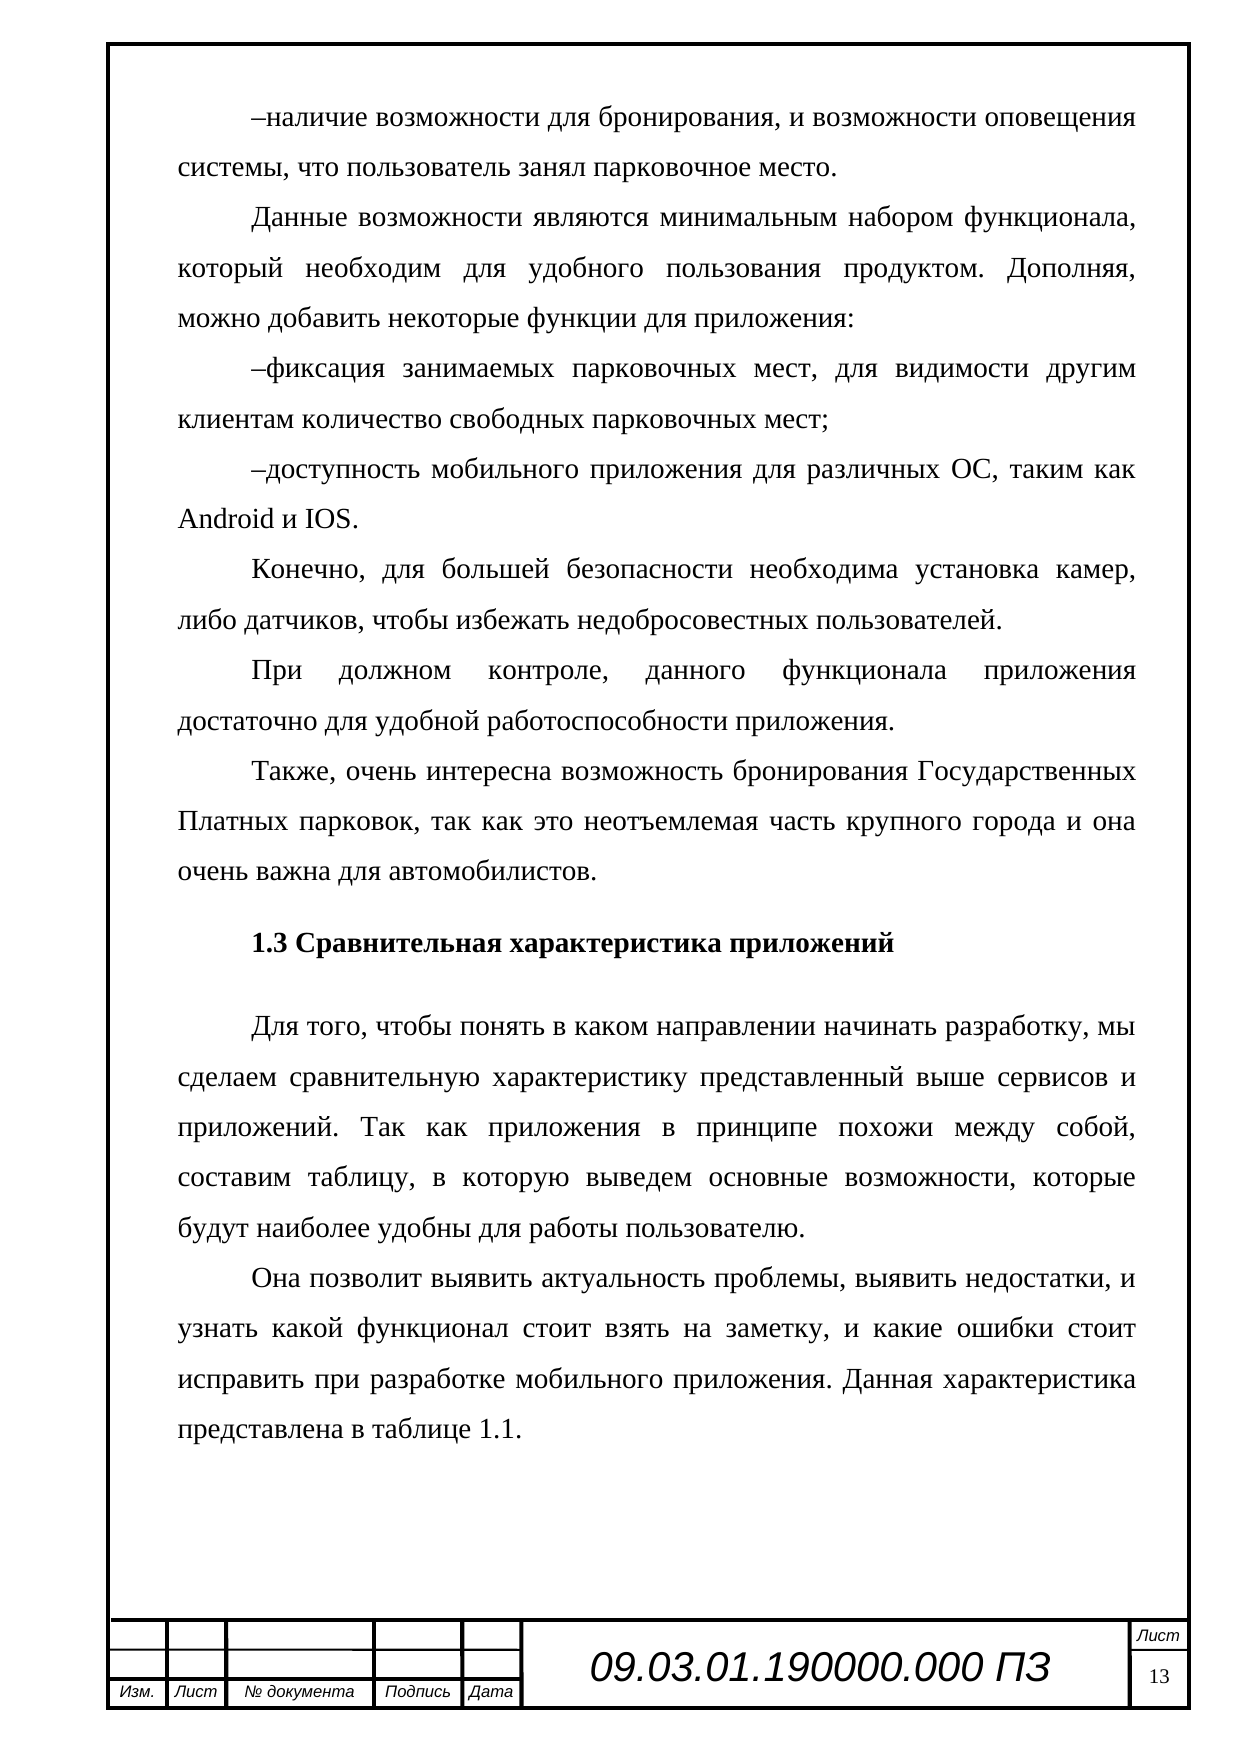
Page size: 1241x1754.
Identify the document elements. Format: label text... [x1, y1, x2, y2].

text Конечно, для большей безопасности необходима установка камер, либо датчиков, чтобы избежать недобросовестных пользователей. [177, 552, 1137, 636]
text При должном контроле, данного функционала приложения достаточно для удобной работоспособности приложения. [177, 652, 1137, 736]
list доступность мобильного приложения для различных ОС, таким как Android и IOS. [177, 451, 1137, 535]
subtitle 1.3 Сравнительная характеристика приложений [177, 925, 1137, 958]
text Она позволит выявить актуальность проблемы, выявить недостатки, и узнать какой функционал стоит взять на заметку, и какие ошибки стоит исправить при разработке мобильного приложения. Данная характеристика представлена в таблице 1.1. [177, 1260, 1137, 1444]
text Также, очень интересна возможность бронирования Государственных Платных парковок, так как это неотъемлемая часть крупного города и она очень важна для автомобилистов. [177, 753, 1137, 887]
list наличие возможности для бронирования, и возможности оповещения системы, что пользователь занял парковочное место. [177, 99, 1137, 183]
text Для того, чтобы понять в каком направлении начинать разработку, мы сделаем сравнительную характеристику представленный выше сервисов и приложений. Так как приложения в принципе похожи между собой, составим таблицу, в которую выведем основные возможности, которые будут наиболее удобны для работы пользователю. [177, 1008, 1137, 1243]
list фиксация занимаемых парковочных мест, для видимости другим клиентам количество свободных парковочных мест; [177, 350, 1137, 434]
text Данные возможности являются минимальным набором функционала, который необходим для удобного пользования продуктом. Дополняя, можно добавить некоторые функции для приложения: [177, 199, 1137, 334]
